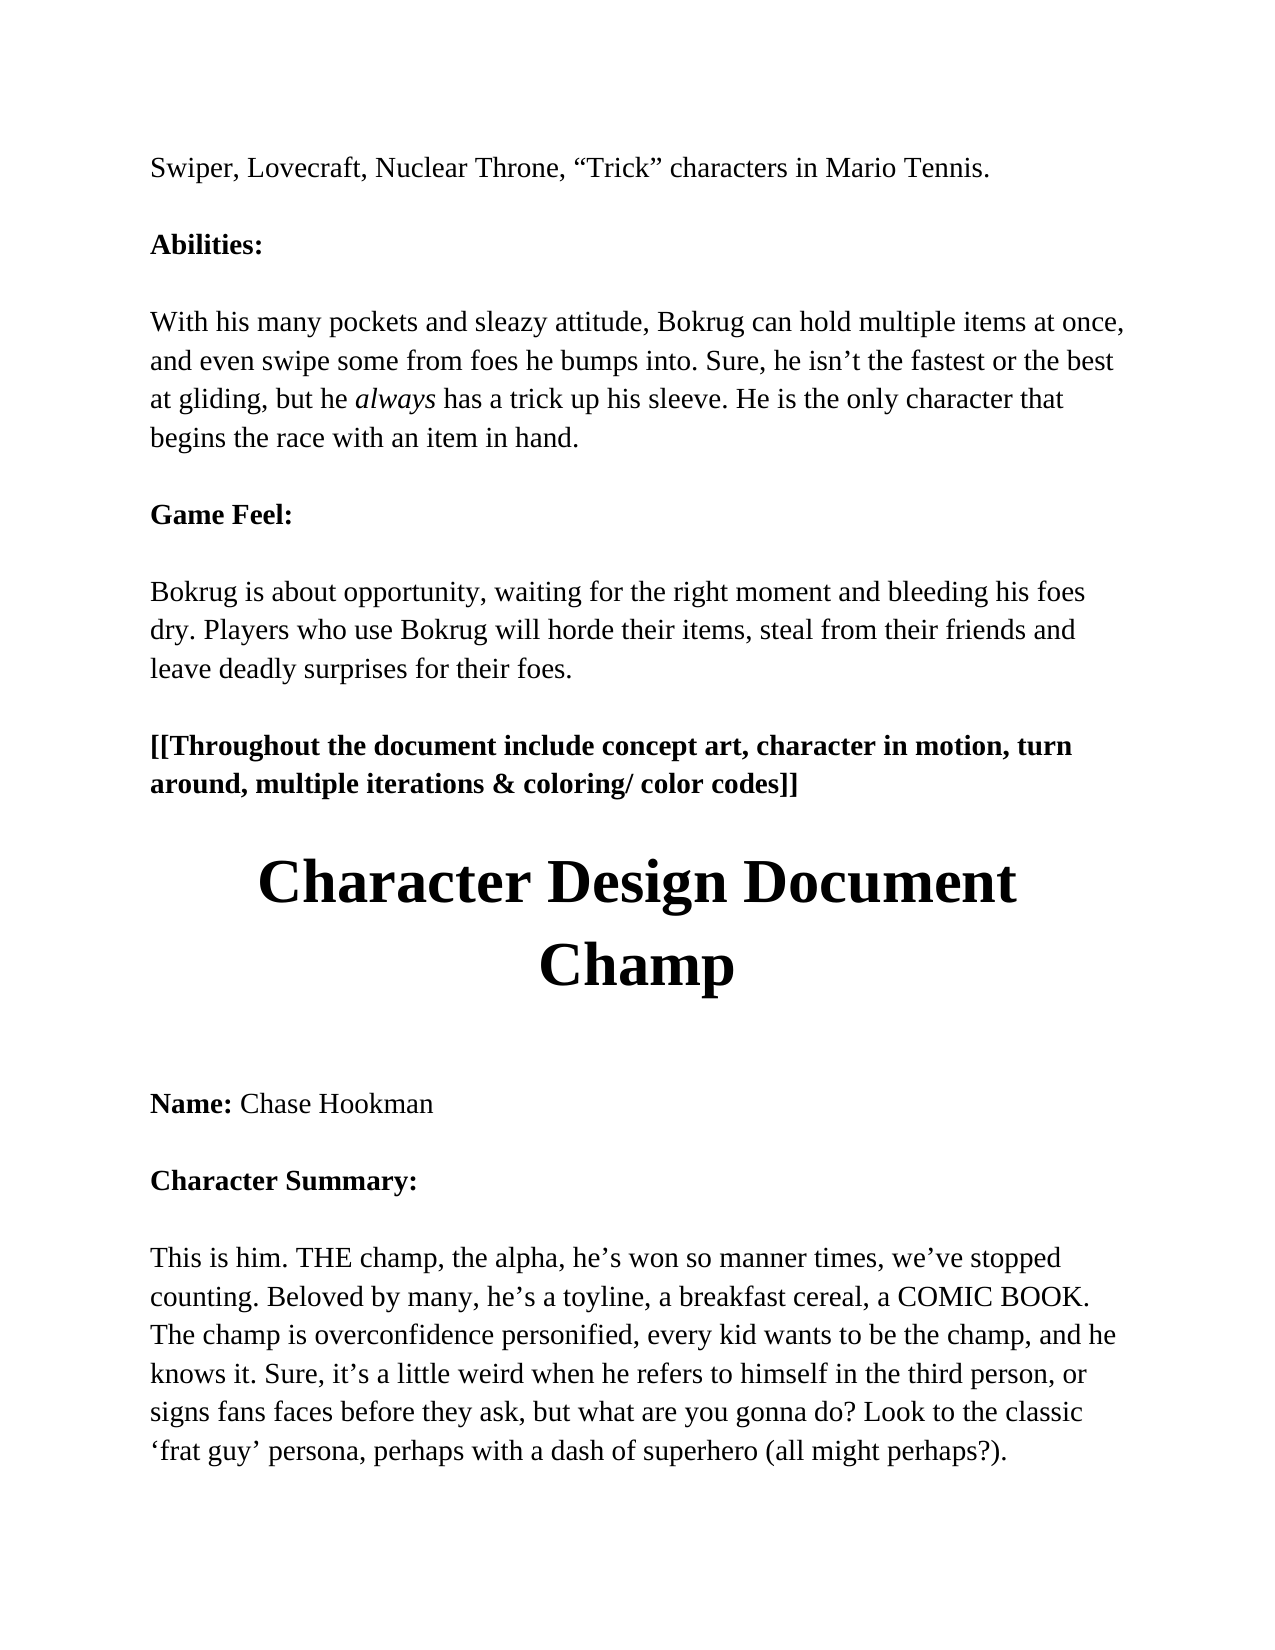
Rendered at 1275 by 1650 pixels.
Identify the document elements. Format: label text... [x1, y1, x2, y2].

text With his many pockets and sleazy attitude, Bokrug can hold multiple items at once, and even swipe some from foes he bumps into. Sure, he isn’t the fastest or the best at gliding, but he always has a trick up his sleeve. He is the only character that begins the race with an item in hand. [150, 304, 1125, 453]
text Character Design Document [150, 844, 1125, 916]
text Swiper, Lovecraft, Nuclear Throne, “Trick” characters in Mario Tennis. [150, 150, 1125, 183]
text [[Throughout the document include concept art, character in motion, turn around, multiple iterations & coloring/ color codes]] [150, 728, 1125, 800]
text Bokrug is about opportunity, waiting for the right moment and bleeding his foes dry. Players who use Bokrug will horde their items, steal from their friends and leave deadly surprises for their foes. [150, 574, 1125, 684]
text Abilities: [150, 227, 1125, 261]
text Character Summary: [150, 1163, 1125, 1197]
text Champ [150, 926, 1125, 998]
text Game Feel: [150, 497, 1125, 530]
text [150, 1240, 1125, 1467]
text Name: Chase Hookman [150, 1086, 1125, 1120]
